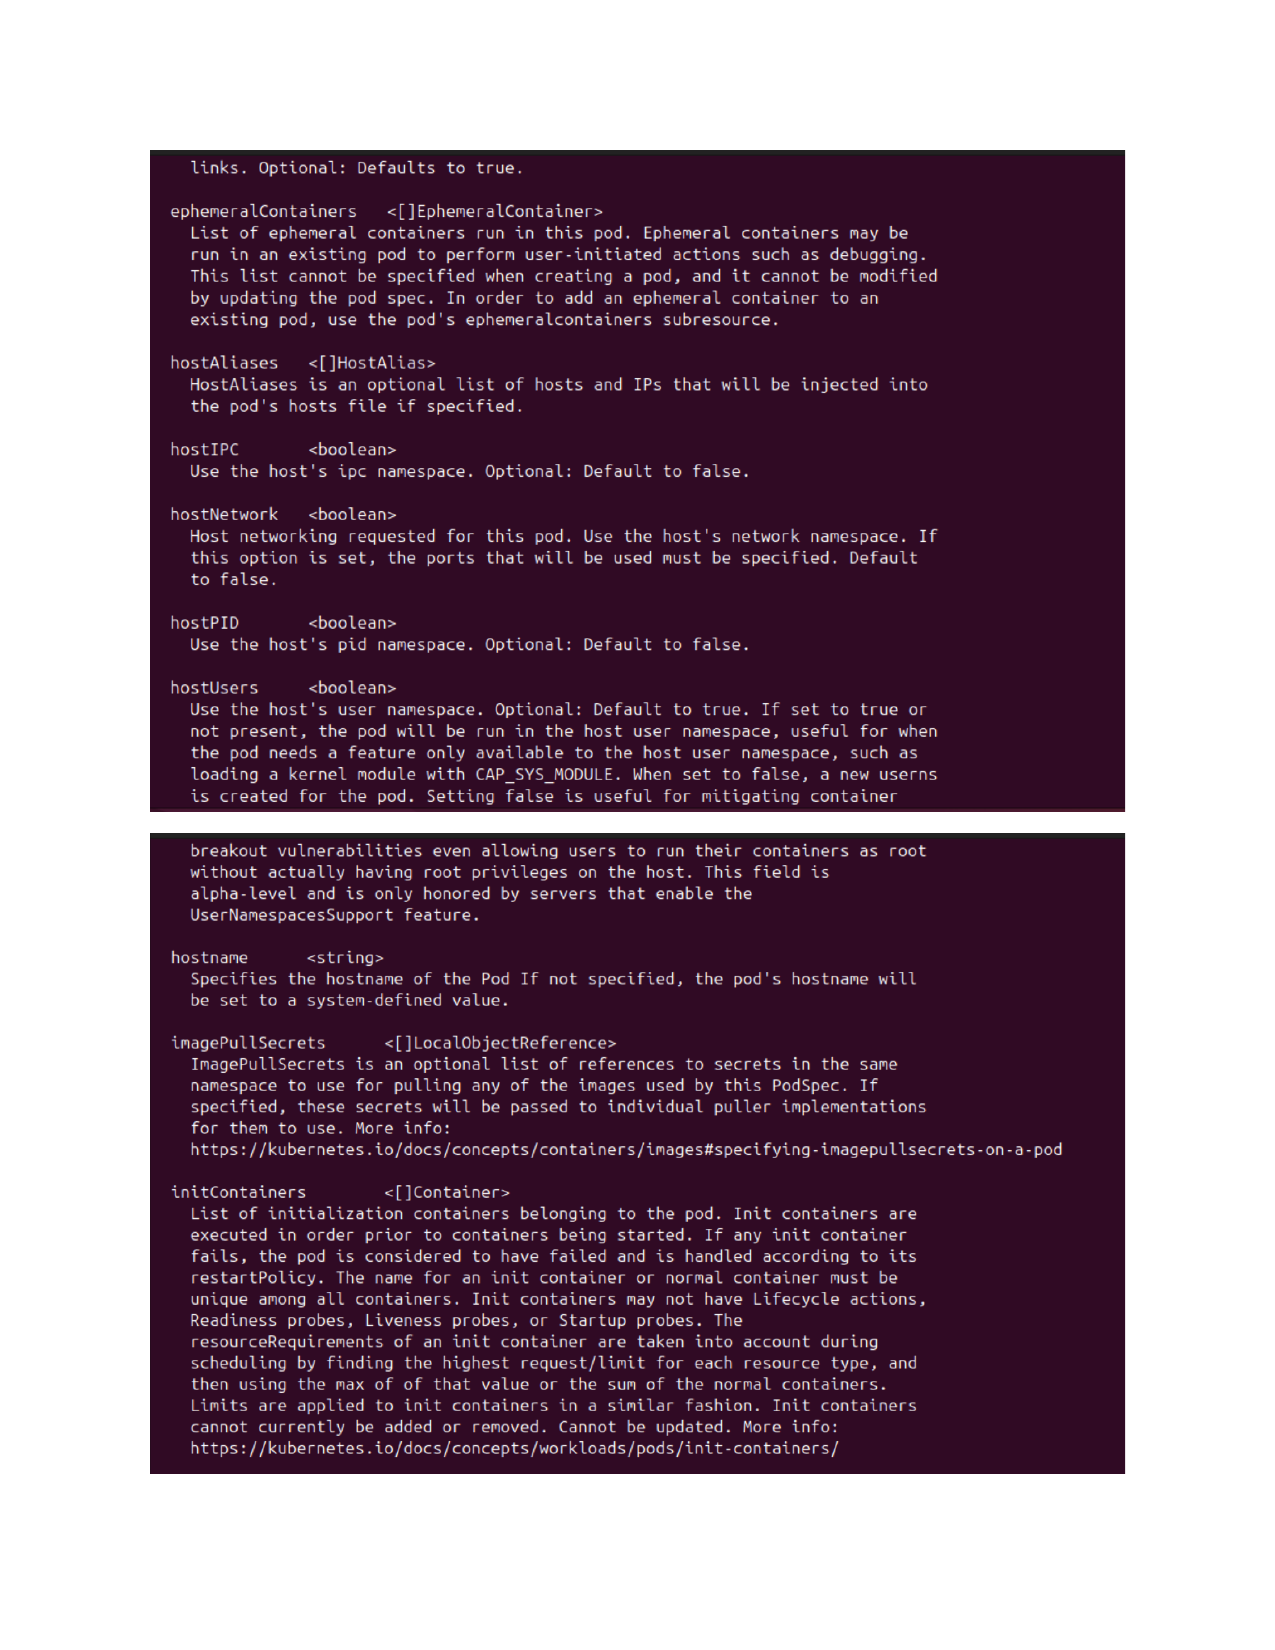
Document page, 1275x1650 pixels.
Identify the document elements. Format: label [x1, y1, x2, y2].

picture [150, 150, 1125, 812]
picture [150, 833, 1125, 1474]
